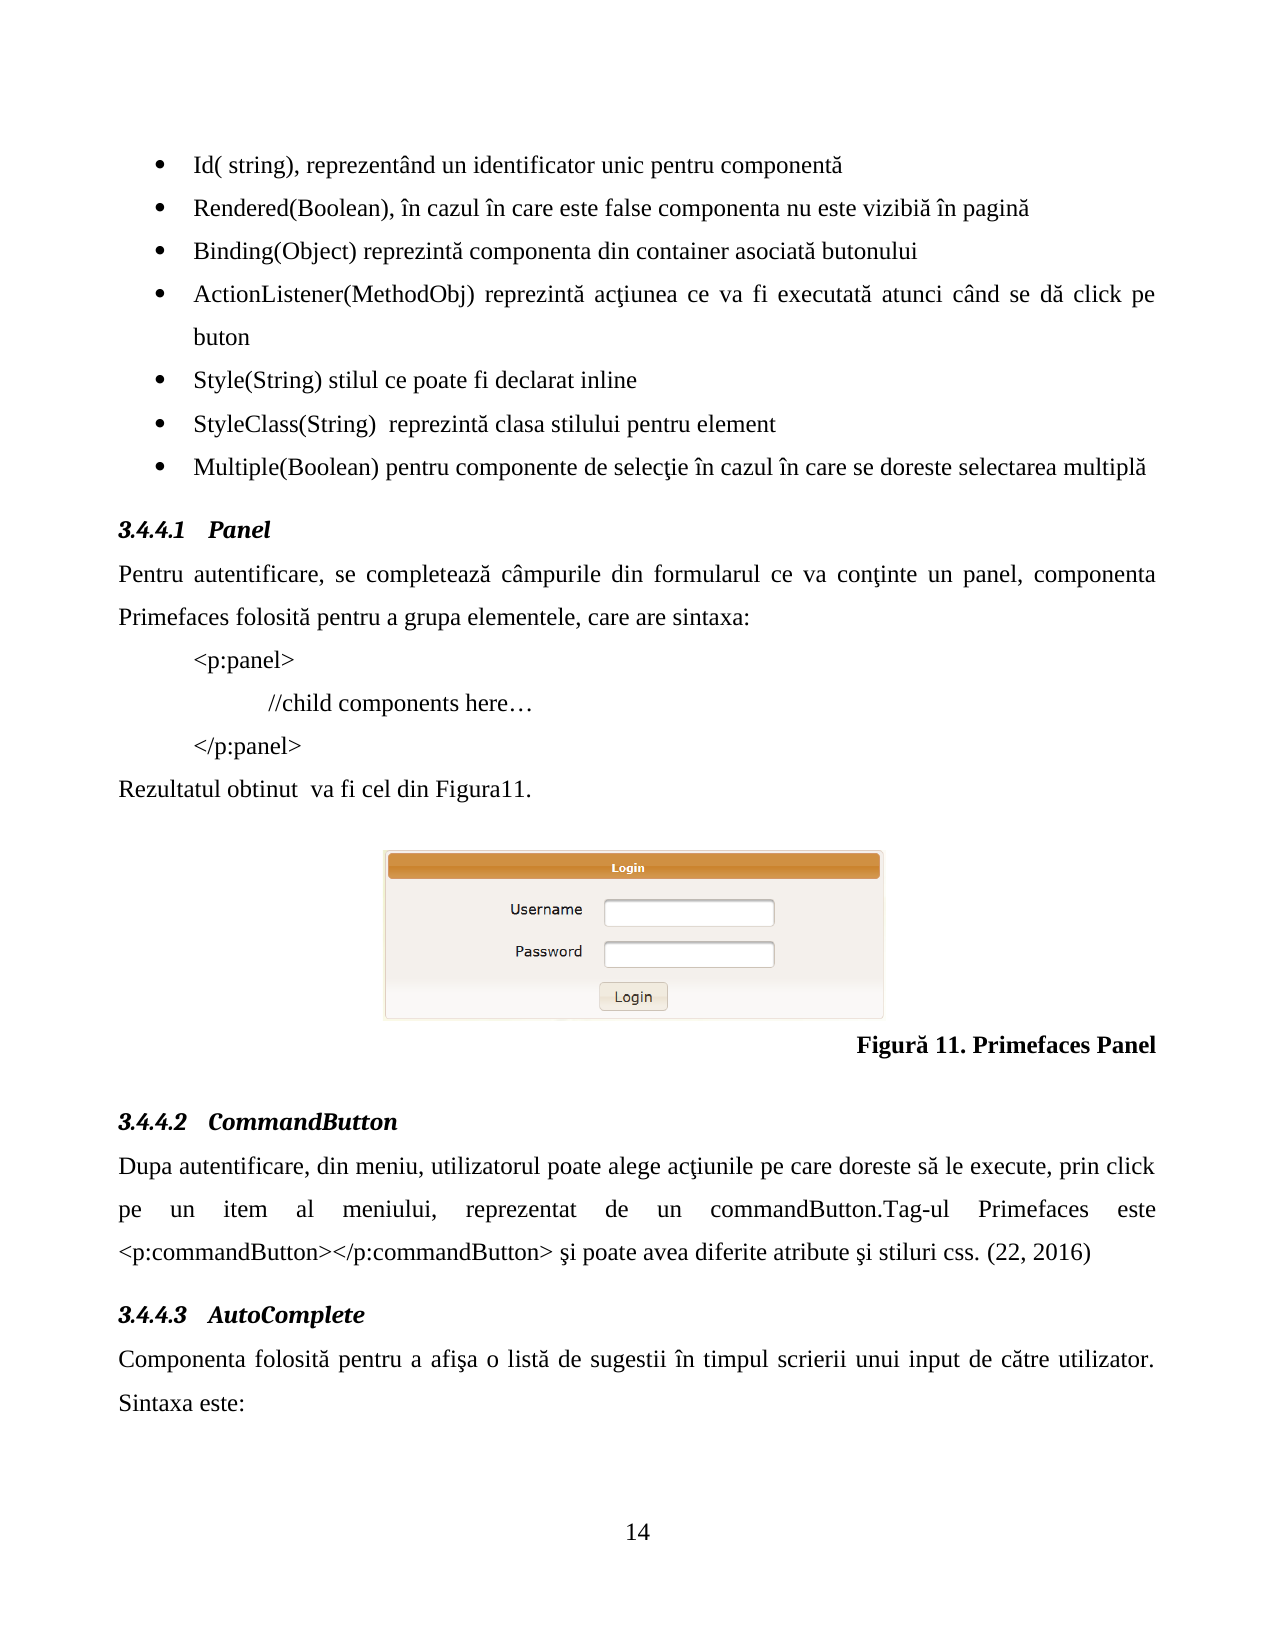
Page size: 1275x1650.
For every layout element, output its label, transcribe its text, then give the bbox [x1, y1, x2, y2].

text Dupa autentificare, din meniu, utilizatorul poate alege acţiunile pe care doreste să le execute, prin click pe un item al meniului, reprezentat de un commandButton.Tag-ul Primefaces este <p:commandButton></p:commandButton> şi poate avea diferite atribute şi stiluri css. [118, 1151, 1157, 1266]
subtitle AutoComplete [118, 1301, 1157, 1330]
text Pentru autentificare, se completează câmpurile din formularul ce va conţinte un panel, componenta Primefaces folosită pentru a grupa elementele, care are sintaxa: [118, 559, 1157, 631]
list Binding(Object) reprezintă componenta din container asociată butonului [156, 236, 1157, 265]
text <p:panel> [118, 645, 1157, 674]
list Multiple(Boolean) pentru componente de selecţie în cazul în care se doreste selectarea multiplă [156, 452, 1157, 481]
text Rezultatul obtinut va fi cel din Figura11. [118, 774, 1157, 803]
subtitle Panel [118, 516, 1157, 544]
text //child components here… [118, 688, 1157, 717]
text Componenta folosită pentru a afişa o listă de sugestii în timpul scrierii unui input de către utilizator. Sintaxa este: [118, 1344, 1157, 1416]
list ActionListener(MethodObj) reprezintă acţiunea ce va fi executată atunci când se dă click pe buton [156, 279, 1157, 351]
list StyleClass(String) reprezintă clasa stilului pentru element [156, 409, 1157, 437]
list Rendered(Boolean), în cazul în care este false componenta nu este vizibiă în pagină [156, 193, 1157, 222]
text </p:panel> [118, 731, 1157, 760]
list Style(String) stilul ce poate fi declarat inline [156, 366, 1157, 394]
list Id( string), reprezentând un identificator unic pentru componentă [156, 150, 1157, 179]
subtitle CommandButton [118, 838, 1157, 1137]
